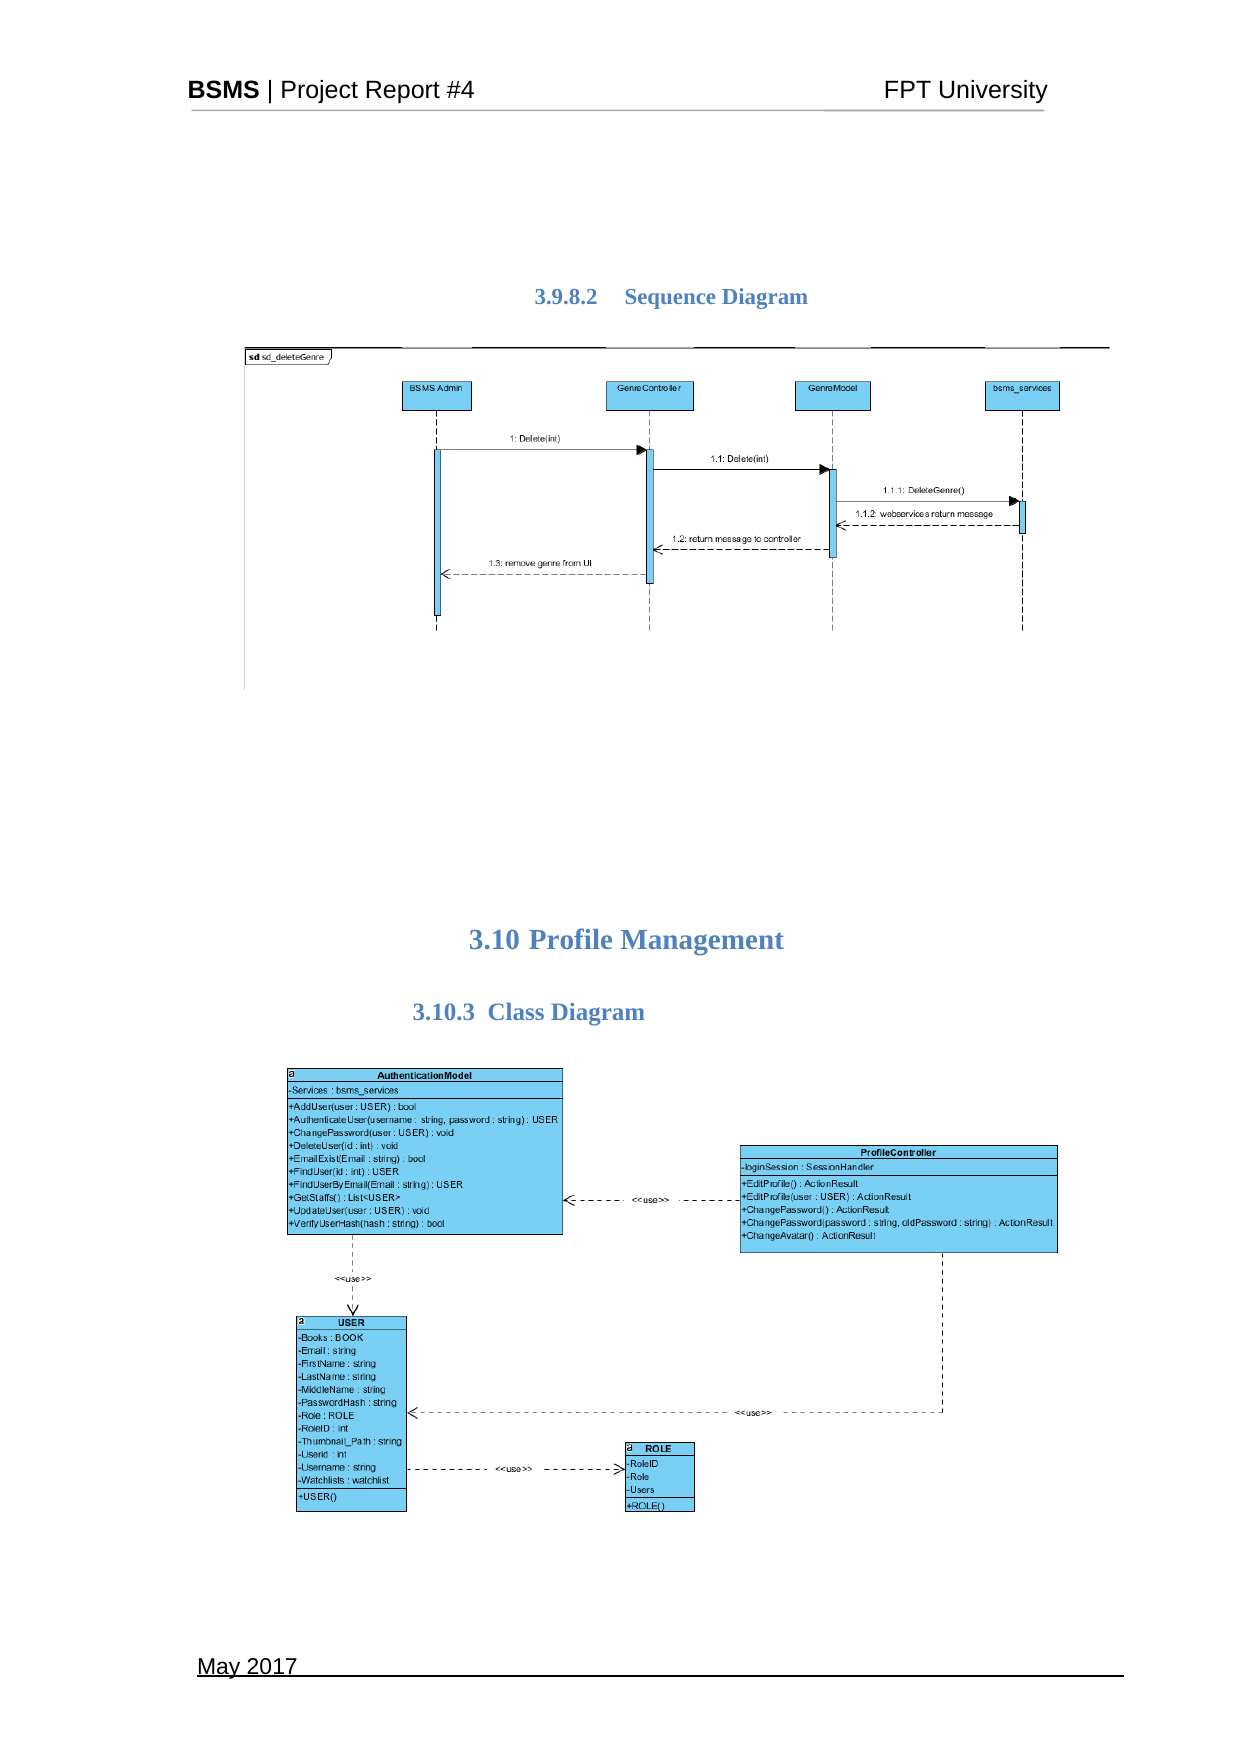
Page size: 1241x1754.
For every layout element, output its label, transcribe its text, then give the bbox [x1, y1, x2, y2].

subtitle Class Diagram [412, 997, 1053, 1026]
picture [244, 1042, 1110, 1515]
picture [244, 347, 1110, 690]
subtitle Sequence Diagram [534, 283, 1053, 309]
subtitle Profile Management [469, 922, 1053, 955]
